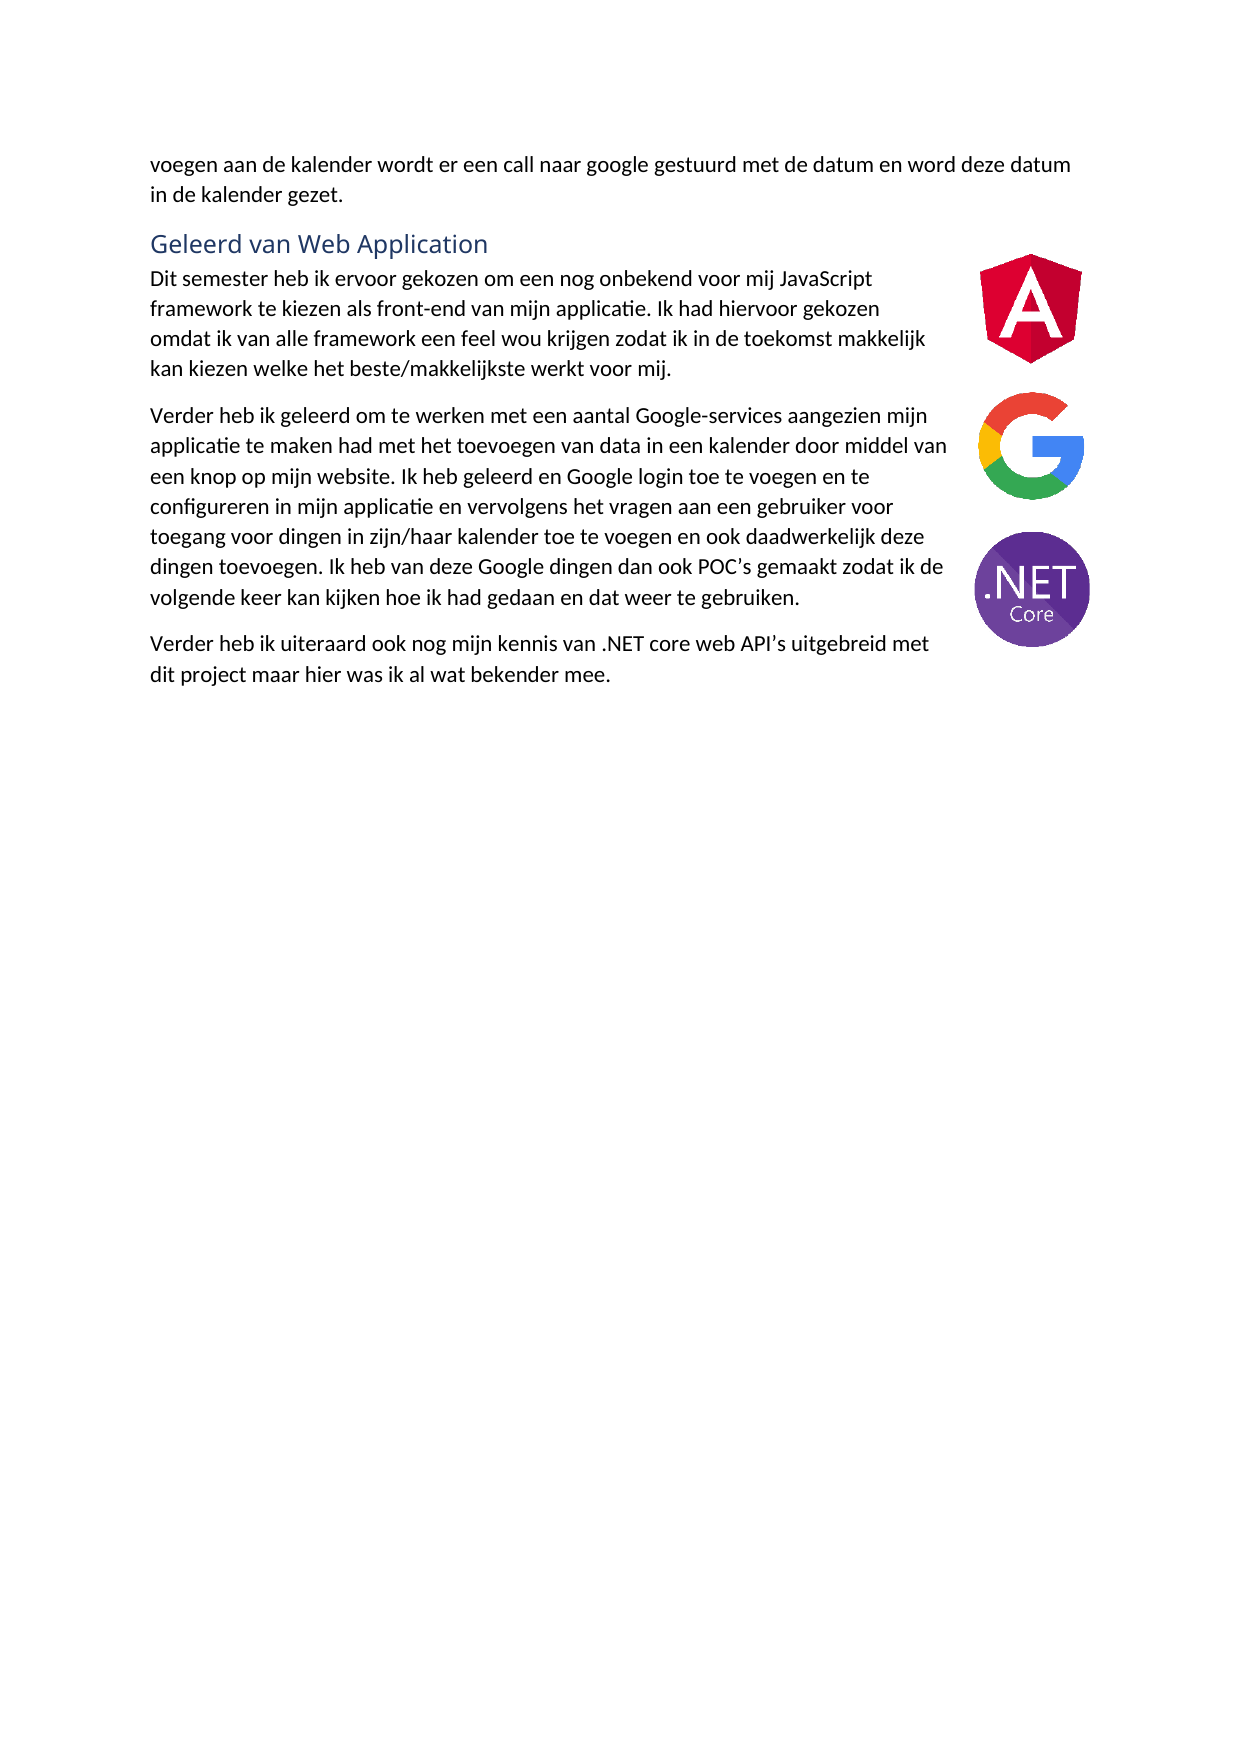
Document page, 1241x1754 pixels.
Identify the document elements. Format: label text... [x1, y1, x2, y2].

text Verder heb ik geleerd om te werken met een aantal Google-services aangezien mijn applicatie te maken had met het toevoegen van data in een kalender door middel van een knop op mijn website. Ik heb geleerd en Google login toe te voegen en te configureren in mijn applicatie en vervolgens het vragen aan een gebruiker voor toegang voor dingen in zijn/haar kalender toe te voegen en ook daadwerkelijk deze dingen toevoegen. Ik heb van deze Google dingen dan ook POC’s gemaakt zodat ik de volgende keer kan kijken hoe ik had gedaan en dat weer te gebruiken. [150, 401, 1090, 611]
picture [973, 387, 1091, 504]
subtitle Geleerd van Web Application [150, 227, 1090, 261]
text Dit semester heb ik ervoor gekozen om een nog onbekend voor mij JavaScript framework te kiezen als front-end van mijn applicatie. Ik had hiervoor gekozen omdat ik van alle framework een feel wou krijgen zodat ik in de toekomst makkelijk kan kiezen welke het beste/makkelijkste werkt voor mij. [150, 264, 1090, 382]
picture [962, 237, 1099, 374]
picture [974, 532, 1090, 647]
text Verder heb ik uiteraard ook nog mijn kennis van .NET core web API’s uitgebreid met dit project maar hier was ik al wat bekender mee. [150, 629, 1090, 688]
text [150, 150, 1090, 208]
